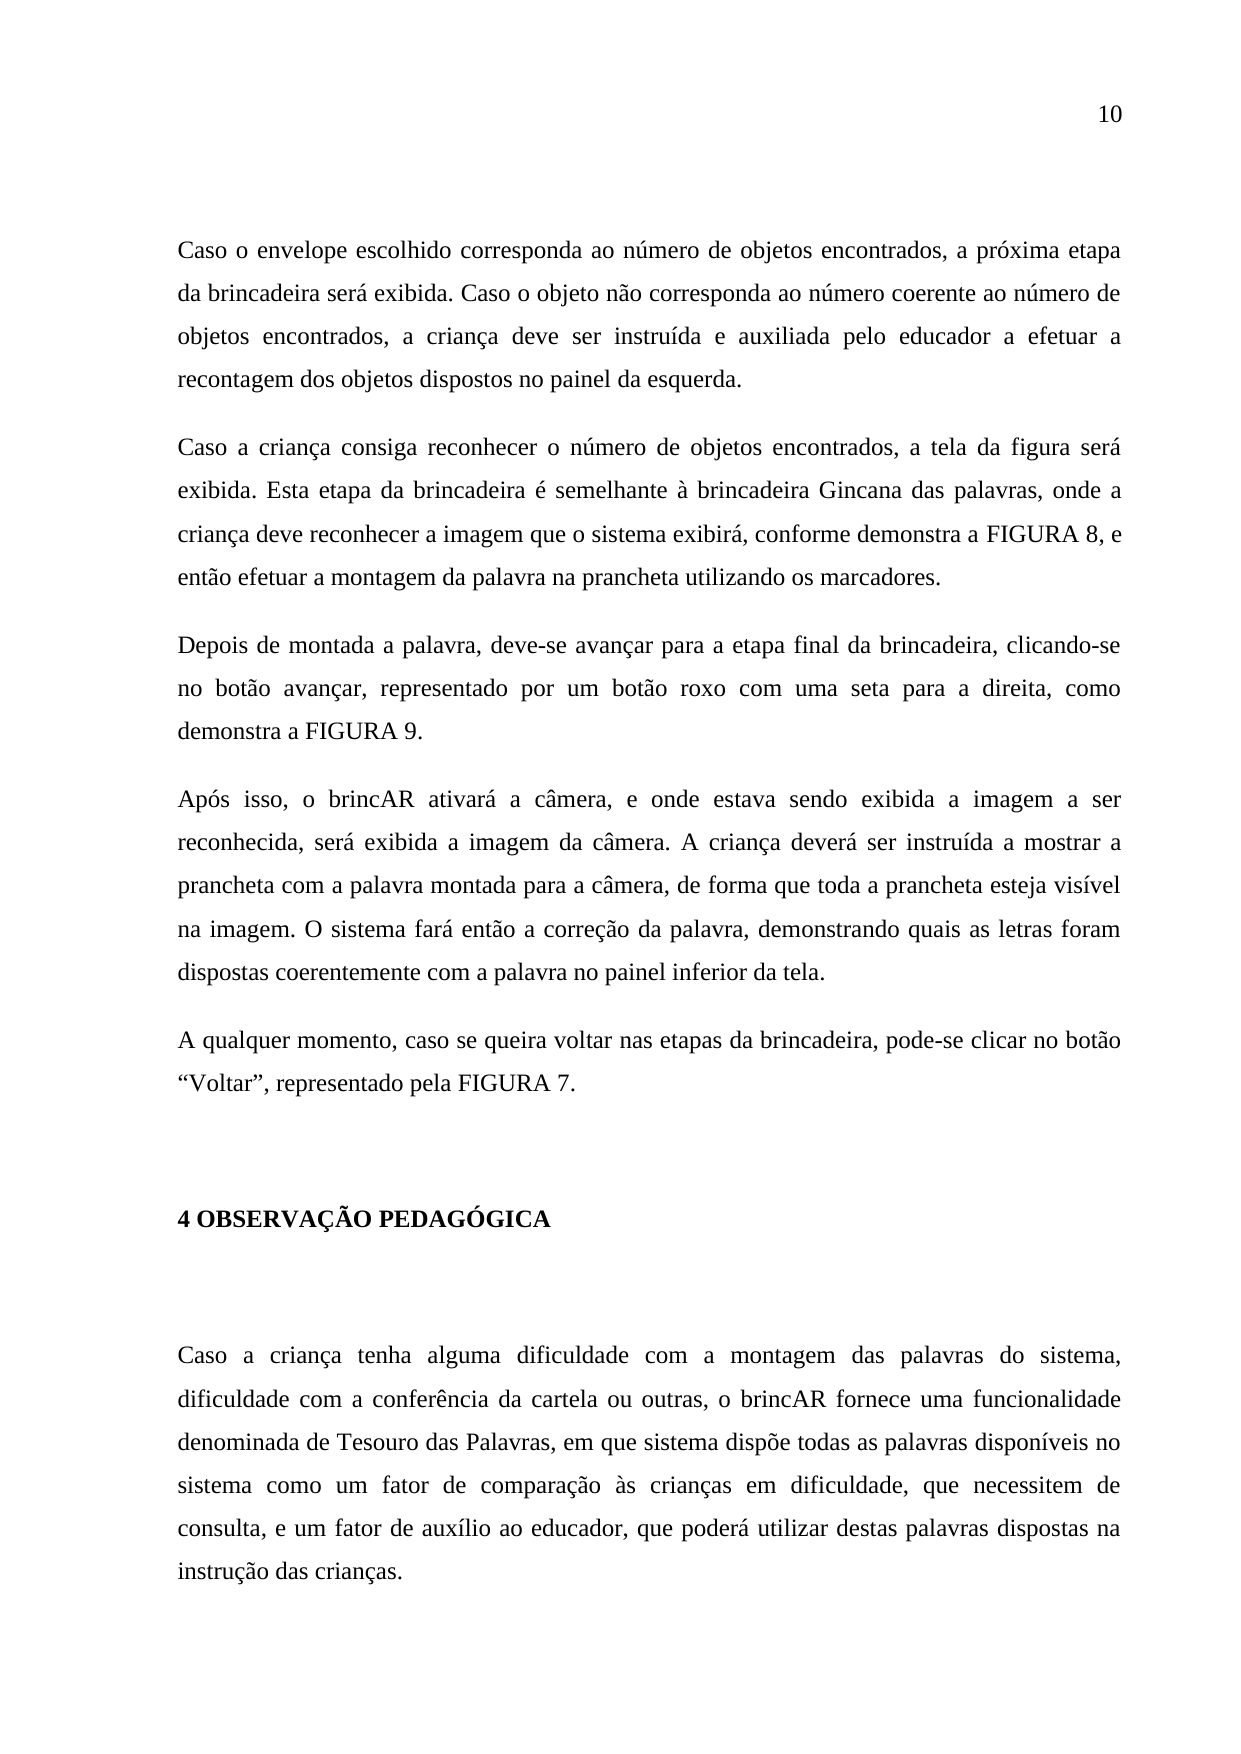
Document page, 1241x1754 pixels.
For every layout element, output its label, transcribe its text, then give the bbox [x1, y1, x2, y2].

subtitle 4 OBSERVAÇÃO PEDAGÓGICA [177, 1204, 1122, 1233]
text Após isso, o brincAR ativará a câmera, e onde estava sendo exibida a imagem a ser reconhecida, será exibida a imagem da câmera. A criança deverá ser instruída a mostrar a prancheta com a palavra montada para a câmera, de forma que toda a prancheta esteja visível na imagem. O sistema fará então a correção da palavra, demonstrando quais as letras foram dispostas coerentemente com a palavra no painel inferior da tela. [177, 784, 1122, 986]
text Caso o envelope escolhido corresponda ao número de objetos encontrados, a próxima etapa da brincadeira será exibida. Caso o objeto não corresponda ao número coerente ao número de objetos encontrados, a criança deve ser instruída e auxiliada pelo educador a efetuar a recontagem dos objetos dispostos no painel da esquerda. [177, 235, 1122, 393]
text Caso a criança tenha alguma dificuldade com a montagem das palavras do sistema, dificuldade com a conferência da cartela ou outras, o brincAR fornece uma funcionalidade denominada de Tesouro das Palavras, em que sistema dispõe todas as palavras disponíveis no sistema como um fator de comparação às crianças em dificuldade, que necessitem de consulta, e um fator de auxílio ao educador, que poderá utilizar destas palavras dispostas na instrução das crianças. [177, 1341, 1122, 1585]
